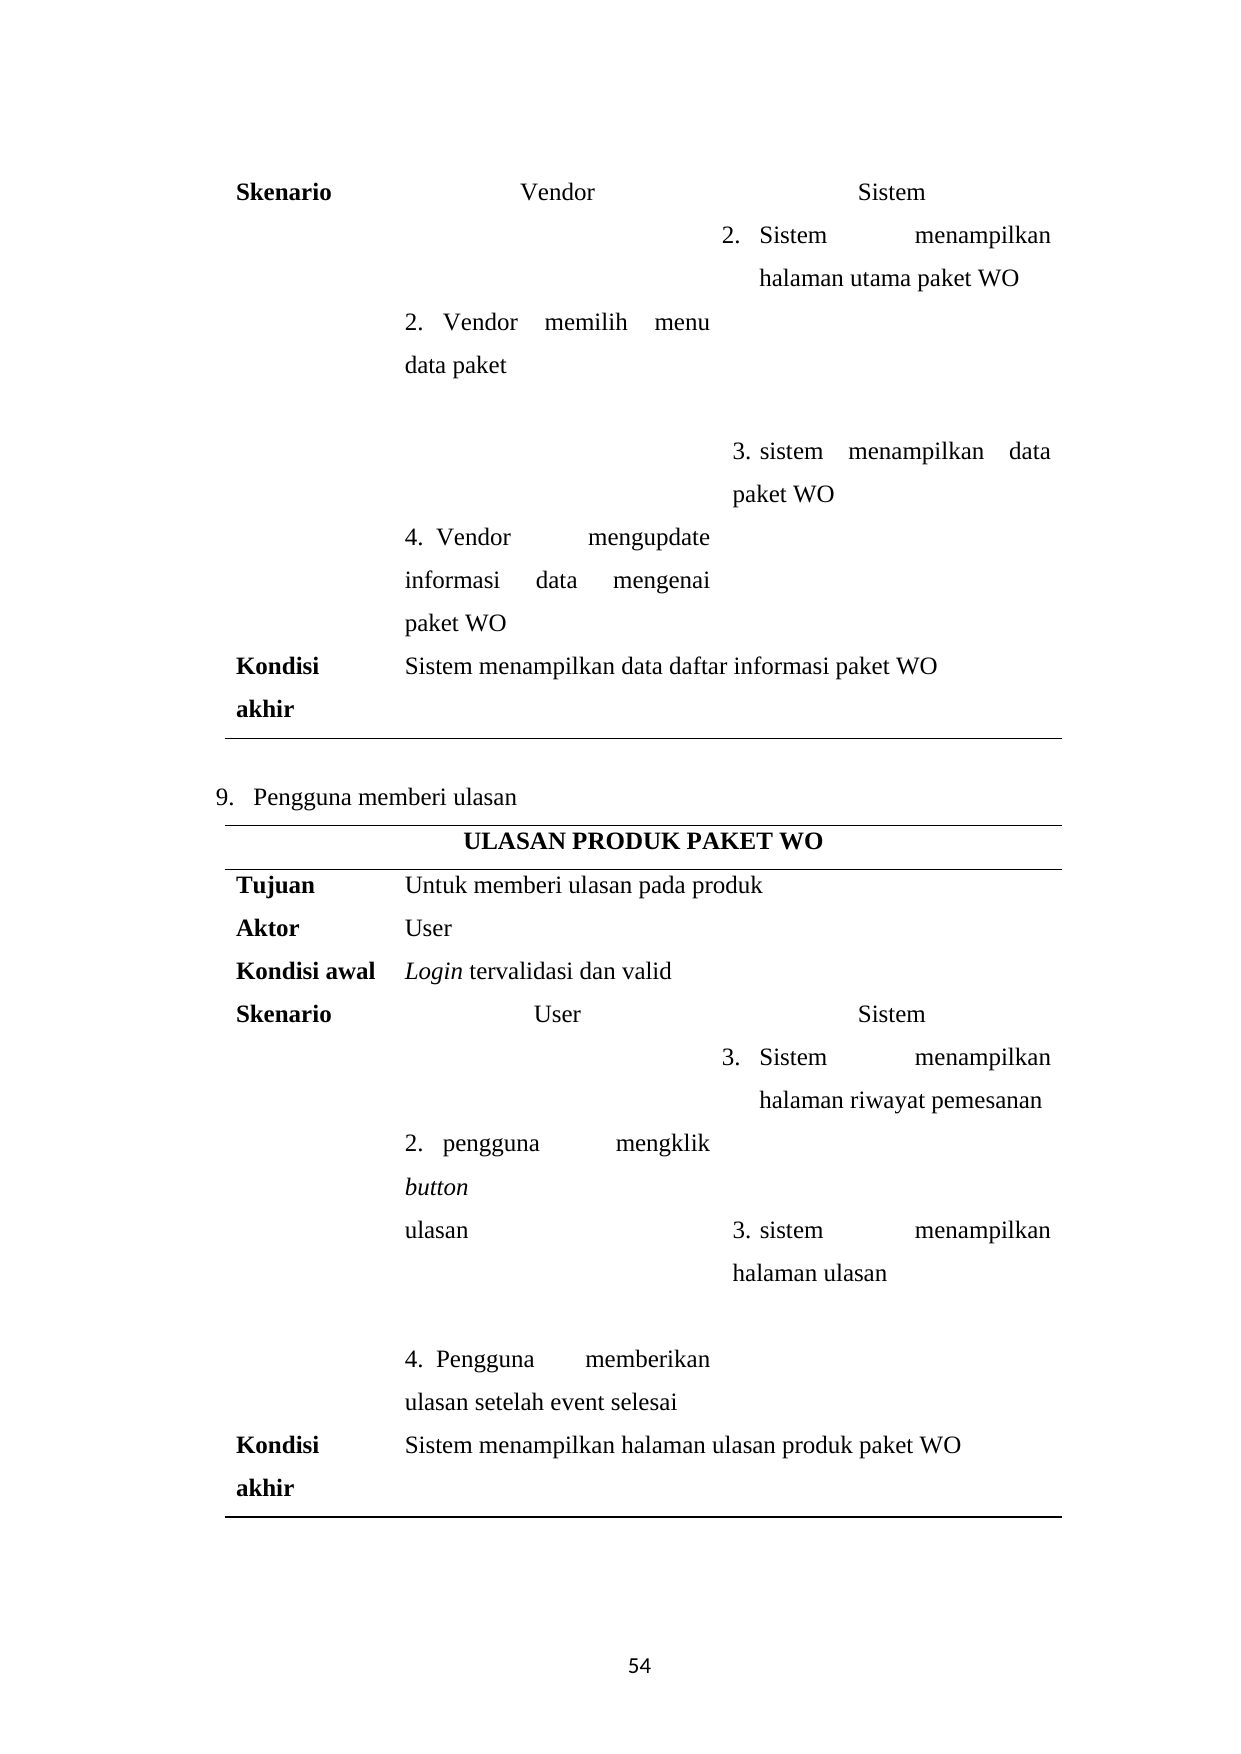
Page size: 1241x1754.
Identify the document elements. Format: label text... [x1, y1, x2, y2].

table_cell Kondisi akhir [225, 1430, 393, 1516]
table_cell Kondisi akhir [225, 651, 393, 738]
table_cell User [393, 913, 1062, 956]
table_cell Untuk memberi ulasan pada produk [393, 870, 1062, 913]
table_cell Sistem Sistem menampilkan halaman riwayat pemesanan 3.rsistem menampilkan halaman ulasan [721, 999, 1062, 1430]
table_cell Aktor [225, 913, 393, 956]
table_cell Skenario [225, 999, 393, 1430]
table_cell Sistem Sistem menampilkan halaman utama paket WO 3.rsistem menampilkan data paket WO [721, 177, 1062, 651]
table_cell Skenario [225, 177, 393, 651]
table_cell Login tervalidasi dan valid [393, 956, 1062, 999]
table_cell User 2.mpengguna mengklik button ulasan 4.yPengguna memberikan ulasan setelah event selesai [393, 999, 721, 1430]
table_header ULASAN PRODUK PAKET WO [225, 826, 1062, 869]
table_cell Vendor 2.mVendor memilih menu data paket 4.yVendor mengupdate informasi data mengenai paket WO [393, 177, 721, 651]
list Pengguna memberi ulasan [216, 782, 1063, 811]
table_cell Sistem menampilkan halaman ulasan produk paket WO [393, 1430, 1062, 1516]
table_cell Sistem menampilkan data daftar informasi paket WO [393, 651, 1062, 738]
table_cell Tujuan [225, 870, 393, 913]
table_cell Kondisi awal [225, 956, 393, 999]
